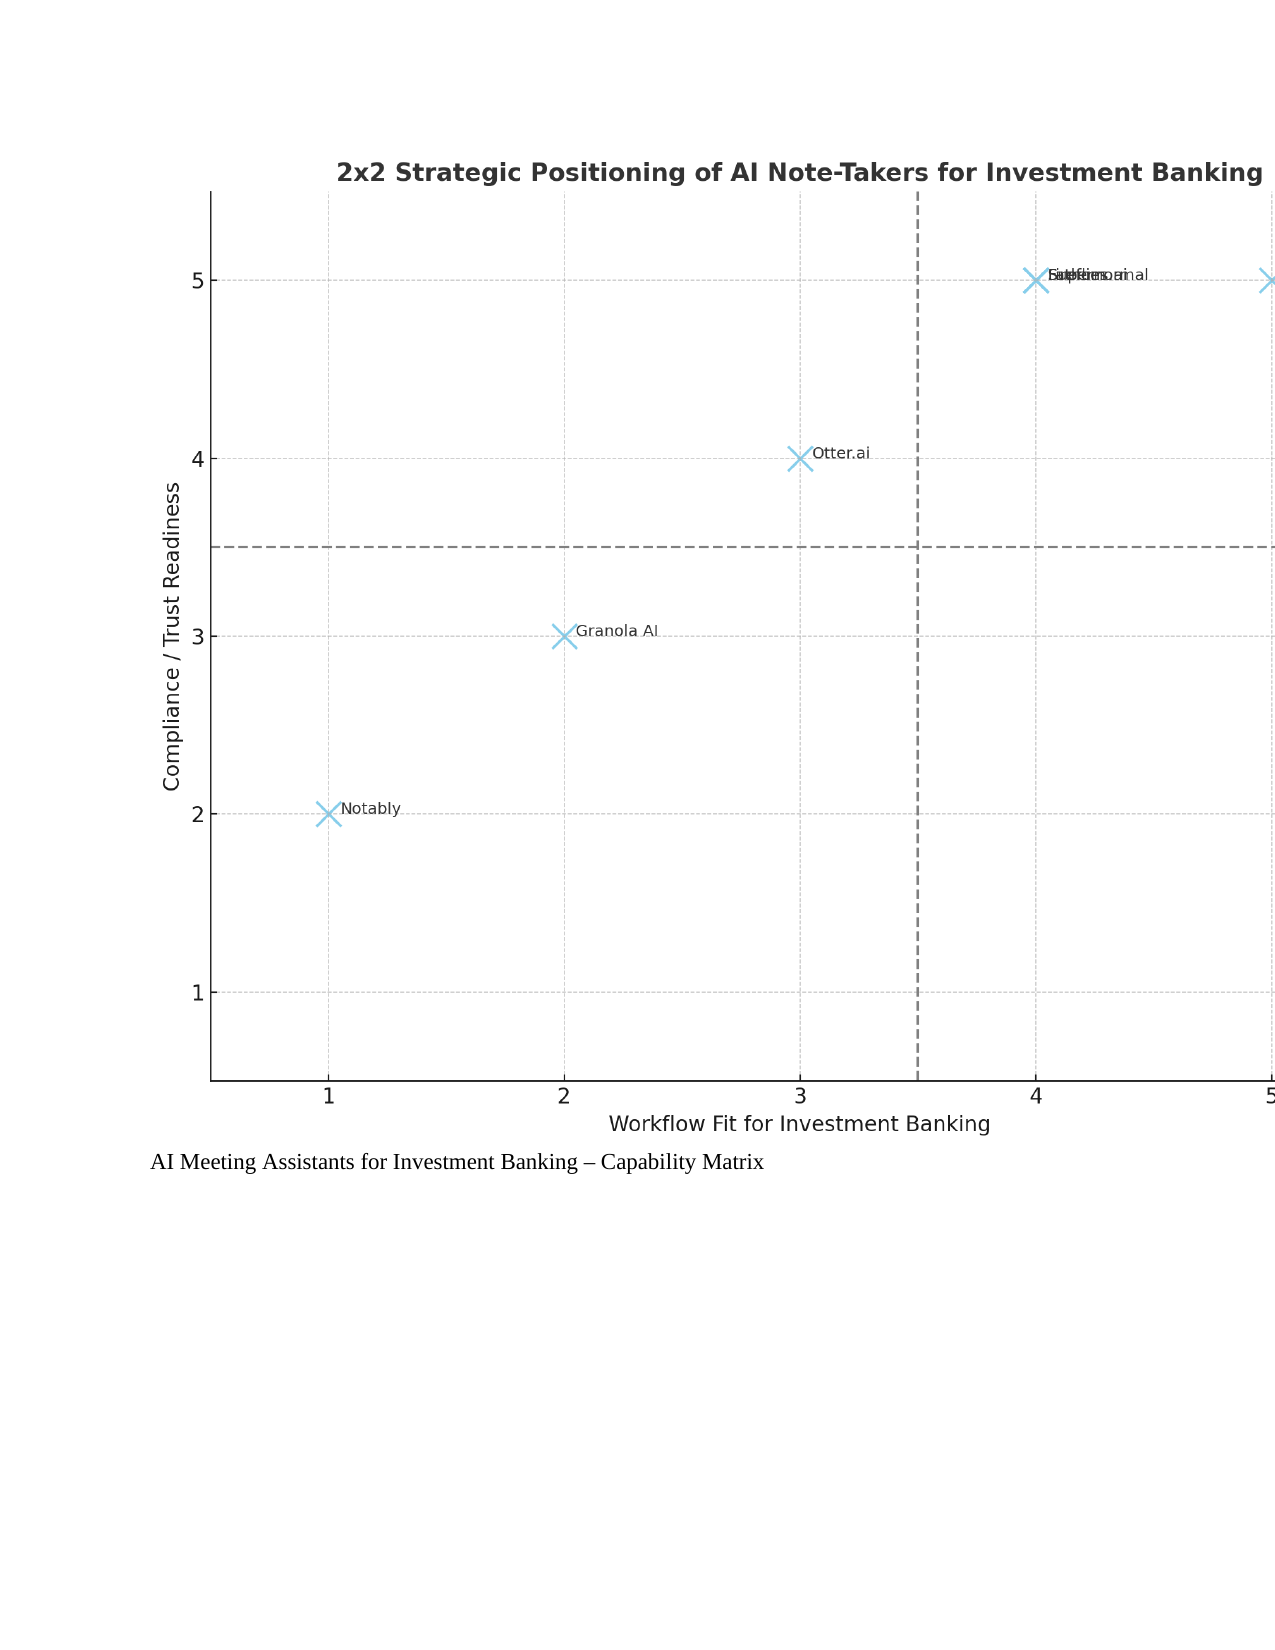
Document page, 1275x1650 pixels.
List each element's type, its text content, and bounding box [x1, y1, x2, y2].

text AI Meeting Assistants for Investment Banking – Capability Matrix [150, 1148, 1125, 1174]
picture [150, 150, 1275, 1148]
